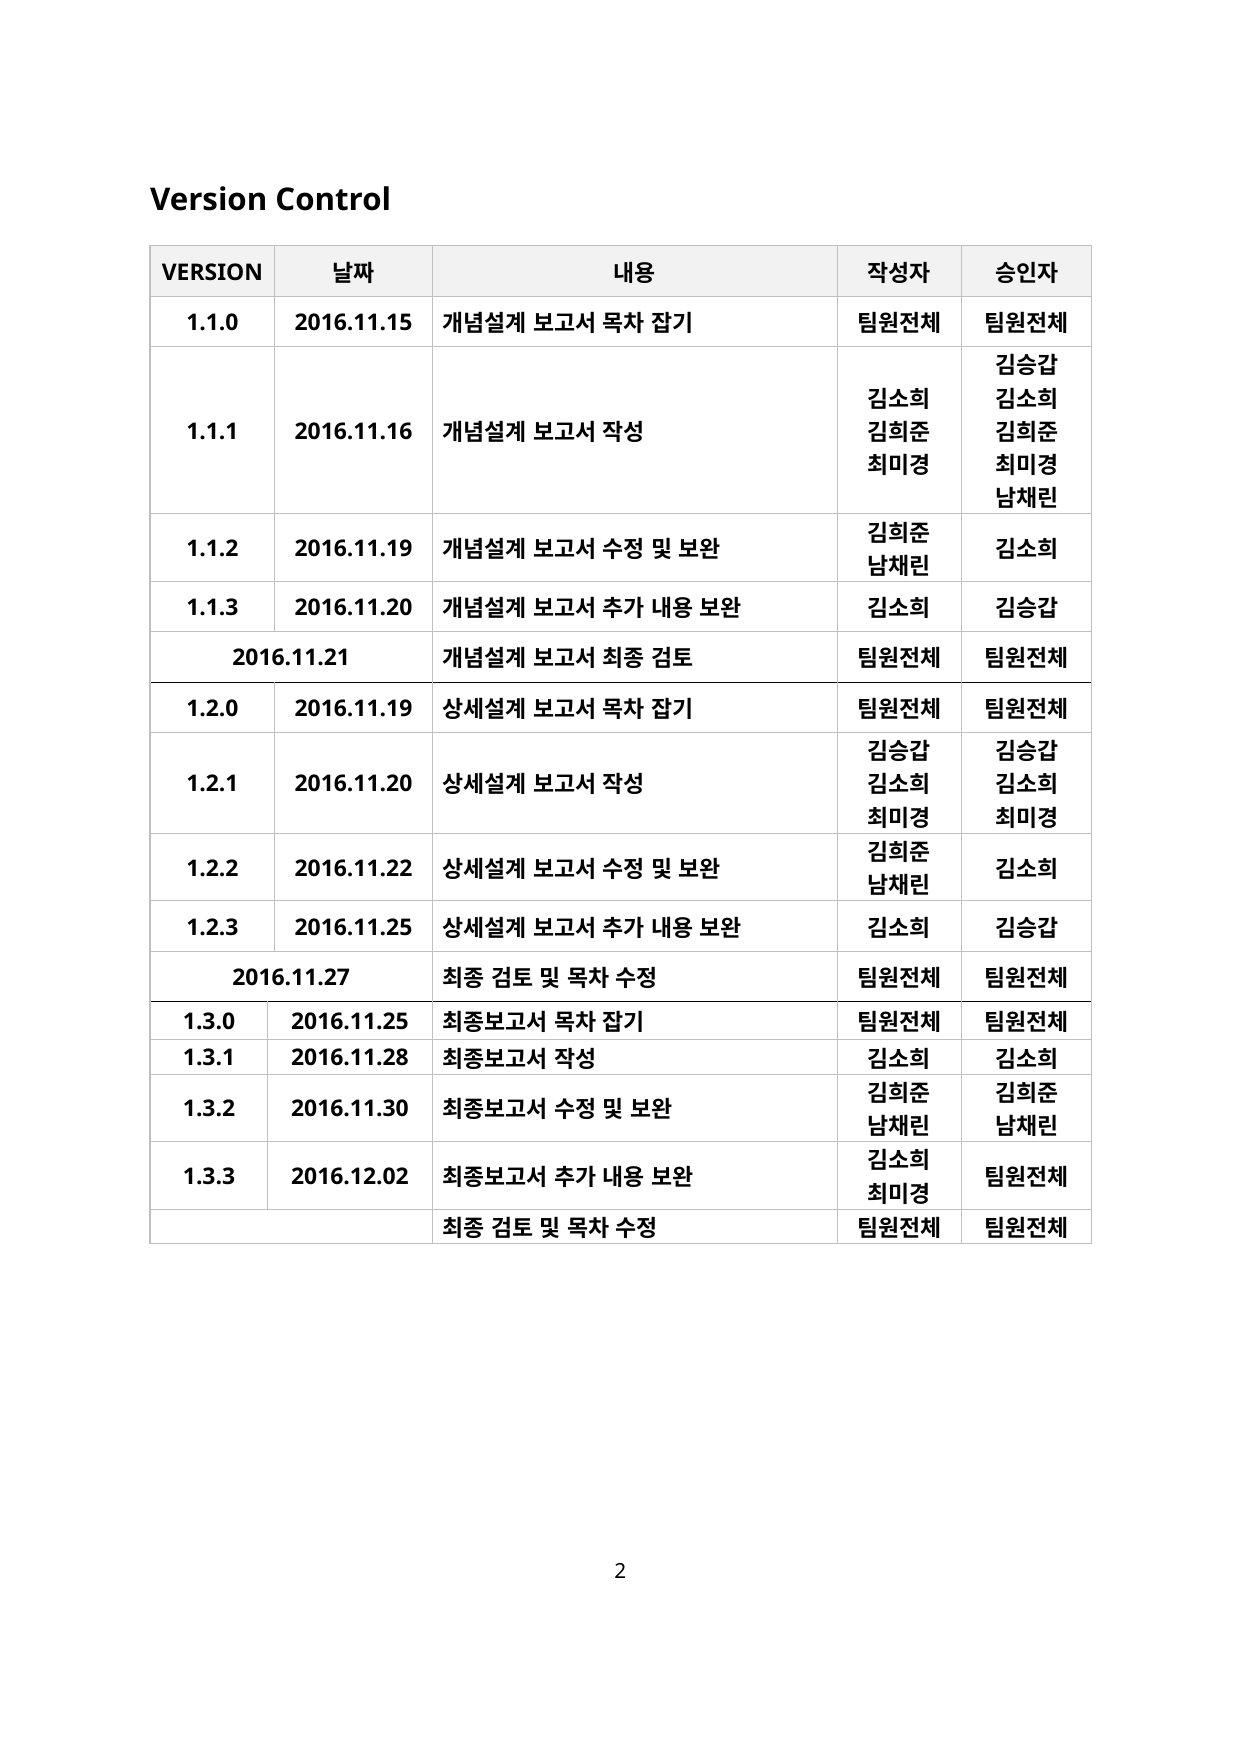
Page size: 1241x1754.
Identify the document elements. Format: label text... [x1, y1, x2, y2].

table_cell 김승갑 김소희 최미경 [838, 733, 961, 833]
table_cell 최종보고서 목차 잡기 [433, 1002, 837, 1039]
table_cell 1.2.0 [151, 683, 274, 732]
table_cell 1.3.1 [151, 1040, 267, 1074]
table_cell 팀원전체 [962, 632, 1091, 682]
table_cell 2016.11.15 [275, 297, 432, 346]
table_cell 김희준 남채린 [838, 834, 961, 900]
table_cell 김소희 [962, 514, 1091, 581]
table_cell 2016.11.22 [275, 834, 432, 900]
table_cell 팀원전체 [838, 1002, 961, 1039]
table_cell 1.1.2 [151, 514, 274, 581]
table_cell 김소희 [838, 901, 961, 951]
table_cell 김소희 [838, 582, 961, 631]
table_cell 팀원전체 [962, 297, 1091, 346]
table_cell 2016.11.25 [275, 901, 432, 951]
table_cell 김승갑 김소희 최미경 [962, 733, 1091, 833]
table_cell 개념설계 보고서 추가 내용 보완 [433, 582, 837, 631]
table_cell 김소희 [838, 1040, 961, 1074]
table_cell 1.2.2 [151, 834, 274, 900]
table_cell 팀원전체 [962, 1210, 1091, 1243]
table_cell 팀원전체 [962, 1002, 1091, 1039]
table_cell 최종보고서 수정 및 보완 [433, 1075, 837, 1141]
table_cell 최종보고서 추가 내용 보완 [433, 1142, 837, 1209]
table_cell [151, 1210, 432, 1243]
table_cell 김희준 남채린 [838, 1075, 961, 1141]
table_header 작성자 [838, 246, 961, 296]
table_cell 상세설계 보고서 수정 및 보완 [433, 834, 837, 900]
table_header 내용 [433, 246, 837, 296]
table_cell 2016.11.19 [275, 683, 432, 732]
table_cell 2016.11.20 [275, 582, 432, 631]
table_cell 김승갑 [962, 582, 1091, 631]
table_cell 팀원전체 [838, 632, 961, 682]
table_cell 팀원전체 [838, 683, 961, 732]
table_cell 2016.11.21 [151, 632, 432, 682]
table_cell 1.2.1 [151, 733, 274, 833]
table_cell 팀원전체 [962, 952, 1091, 1001]
table_cell 1.3.0 [151, 1002, 267, 1039]
table_cell 2016.11.25 [268, 1002, 432, 1039]
table_cell 개념설계 보고서 작성 [433, 347, 837, 513]
table_cell 개념설계 보고서 목차 잡기 [433, 297, 837, 346]
table_cell 팀원전체 [838, 952, 961, 1001]
table_cell 김희준 남채린 [838, 514, 961, 581]
table_cell 1.3.2 [151, 1075, 267, 1141]
table_cell 상세설계 보고서 작성 [433, 733, 837, 833]
table_cell 1.1.1 [151, 347, 274, 513]
table_cell 2016.12.02 [268, 1142, 432, 1209]
table_cell 상세설계 보고서 추가 내용 보완 [433, 901, 837, 951]
table_header VERSION [151, 246, 274, 296]
table_cell 1.1.3 [151, 582, 274, 631]
table_cell 팀원전체 [962, 1142, 1091, 1209]
table_header 승인자 [962, 246, 1091, 296]
text Version Control [150, 177, 1090, 220]
table_cell 상세설계 보고서 목차 잡기 [433, 683, 837, 732]
table_cell 1.1.0 [151, 297, 274, 346]
table_cell 최종 검토 및 목차 수정 [433, 1210, 837, 1243]
table_header 날짜 [275, 246, 432, 296]
table_cell 팀원전체 [838, 1210, 961, 1243]
table_cell 최종 검토 및 목차 수정 [433, 952, 837, 1001]
table_cell 2016.11.20 [275, 733, 432, 833]
table_cell 2016.11.27 [151, 952, 432, 1001]
table_cell 김승갑 [962, 901, 1091, 951]
table_cell 팀원전체 [838, 297, 961, 346]
table_cell 팀원전체 [962, 683, 1091, 732]
table_cell 2016.11.28 [268, 1040, 432, 1074]
table_cell 김소희 최미경 [838, 1142, 961, 1209]
table_cell 2016.11.30 [268, 1075, 432, 1141]
table_cell 1.2.3 [151, 901, 274, 951]
table_cell 2016.11.19 [275, 514, 432, 581]
table_cell 개념설계 보고서 수정 및 보완 [433, 514, 837, 581]
table_cell 김소희 김희준 최미경 [838, 347, 961, 513]
table_cell 김승갑 김소희 김희준 최미경 남채린 [962, 347, 1091, 513]
table_cell 김소희 [962, 834, 1091, 900]
table_cell 김희준 남채린 [962, 1075, 1091, 1141]
table_cell 개념설계 보고서 최종 검토 [433, 632, 837, 682]
table_cell 2016.11.16 [275, 347, 432, 513]
table_cell 김소희 [962, 1040, 1091, 1074]
table_cell 1.3.3 [151, 1142, 267, 1209]
table_cell 최종보고서 작성 [433, 1040, 837, 1074]
